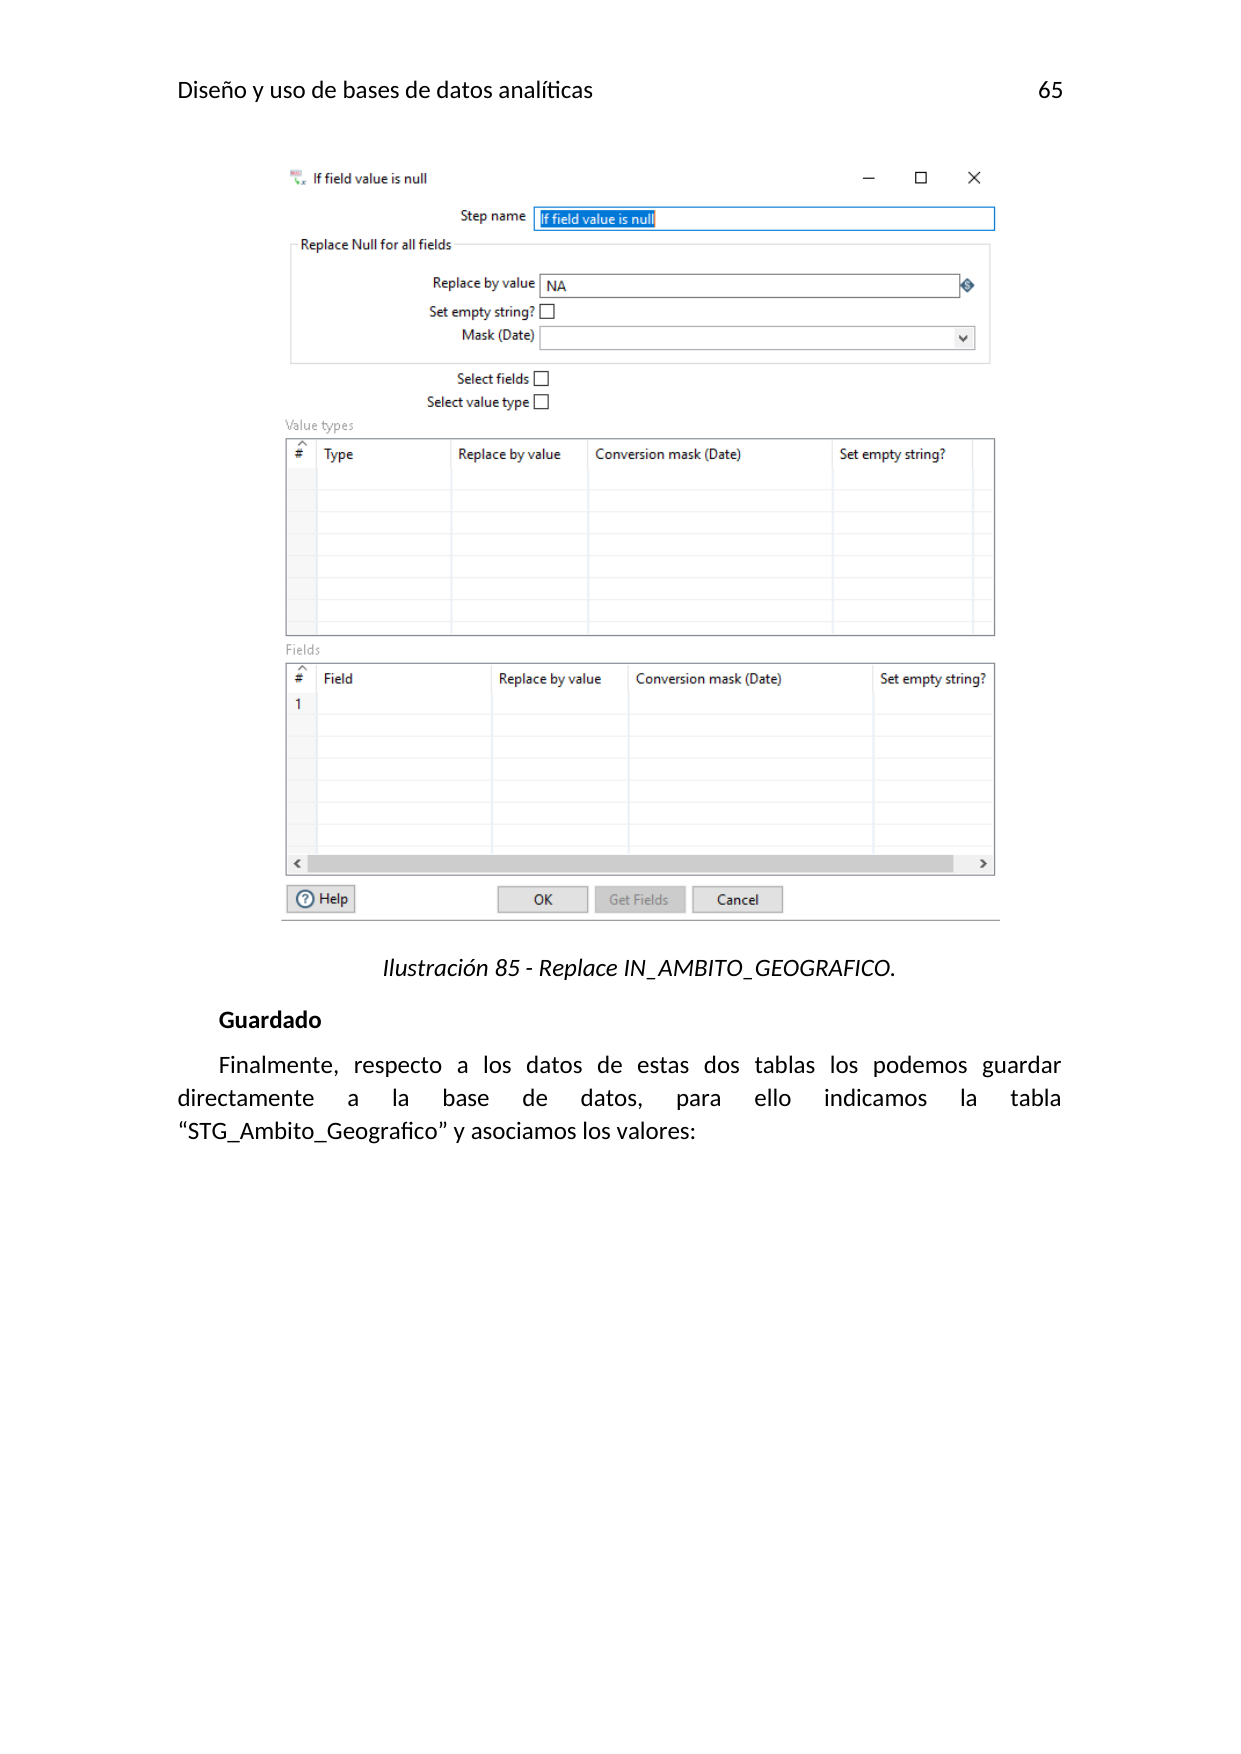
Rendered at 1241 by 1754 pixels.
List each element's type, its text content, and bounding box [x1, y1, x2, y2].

picture [281, 165, 1001, 921]
text Finalmente, respecto a los datos de estas dos tablas los podemos guardar directamente a la base de datos, para ello indicamos la tabla “STG_Ambito_Geografico” y asociamos los valores: [177, 1049, 1063, 1146]
subtitle Guardado [177, 1004, 1063, 1034]
